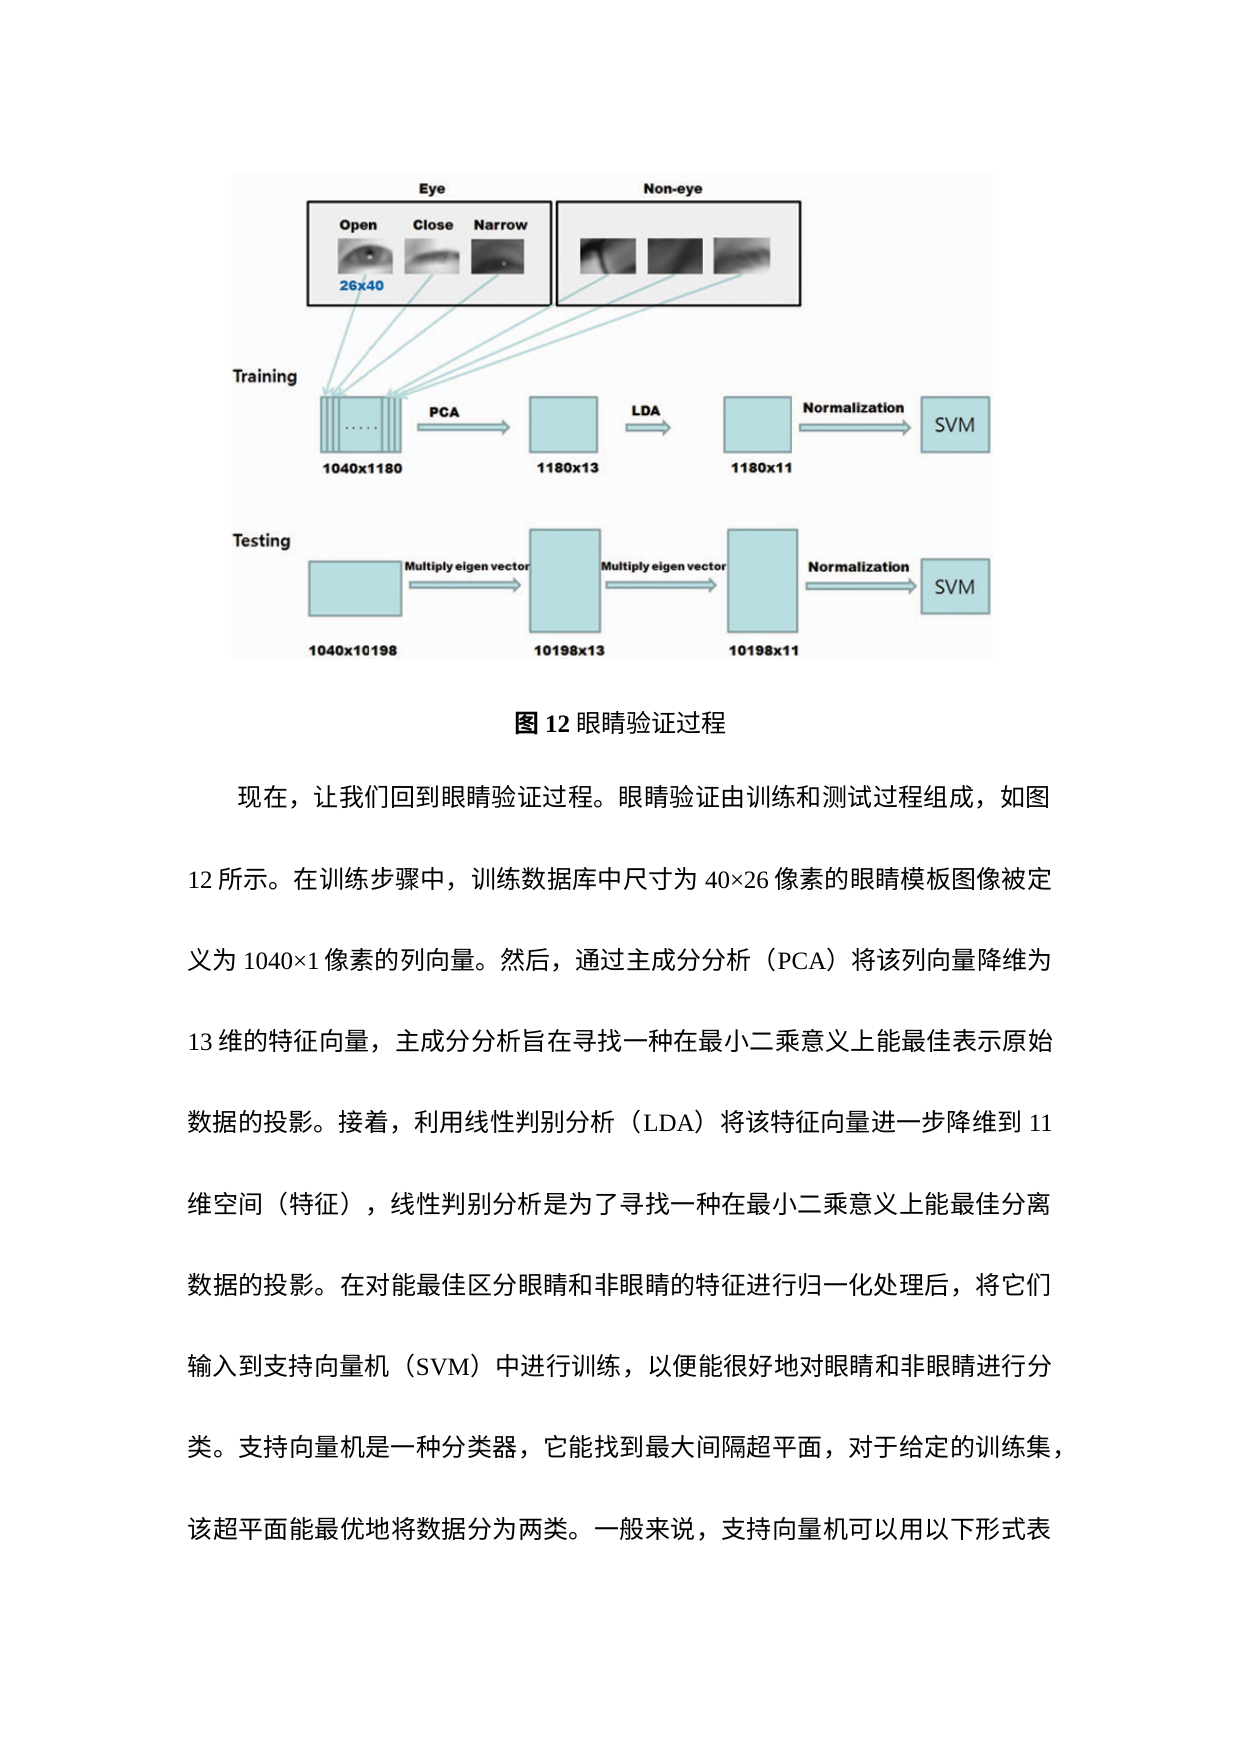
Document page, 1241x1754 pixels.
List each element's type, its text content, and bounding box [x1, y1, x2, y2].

text 图 12 眼睛验证过程 [187, 689, 1053, 754]
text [187, 763, 1053, 1560]
picture [187, 162, 1053, 660]
